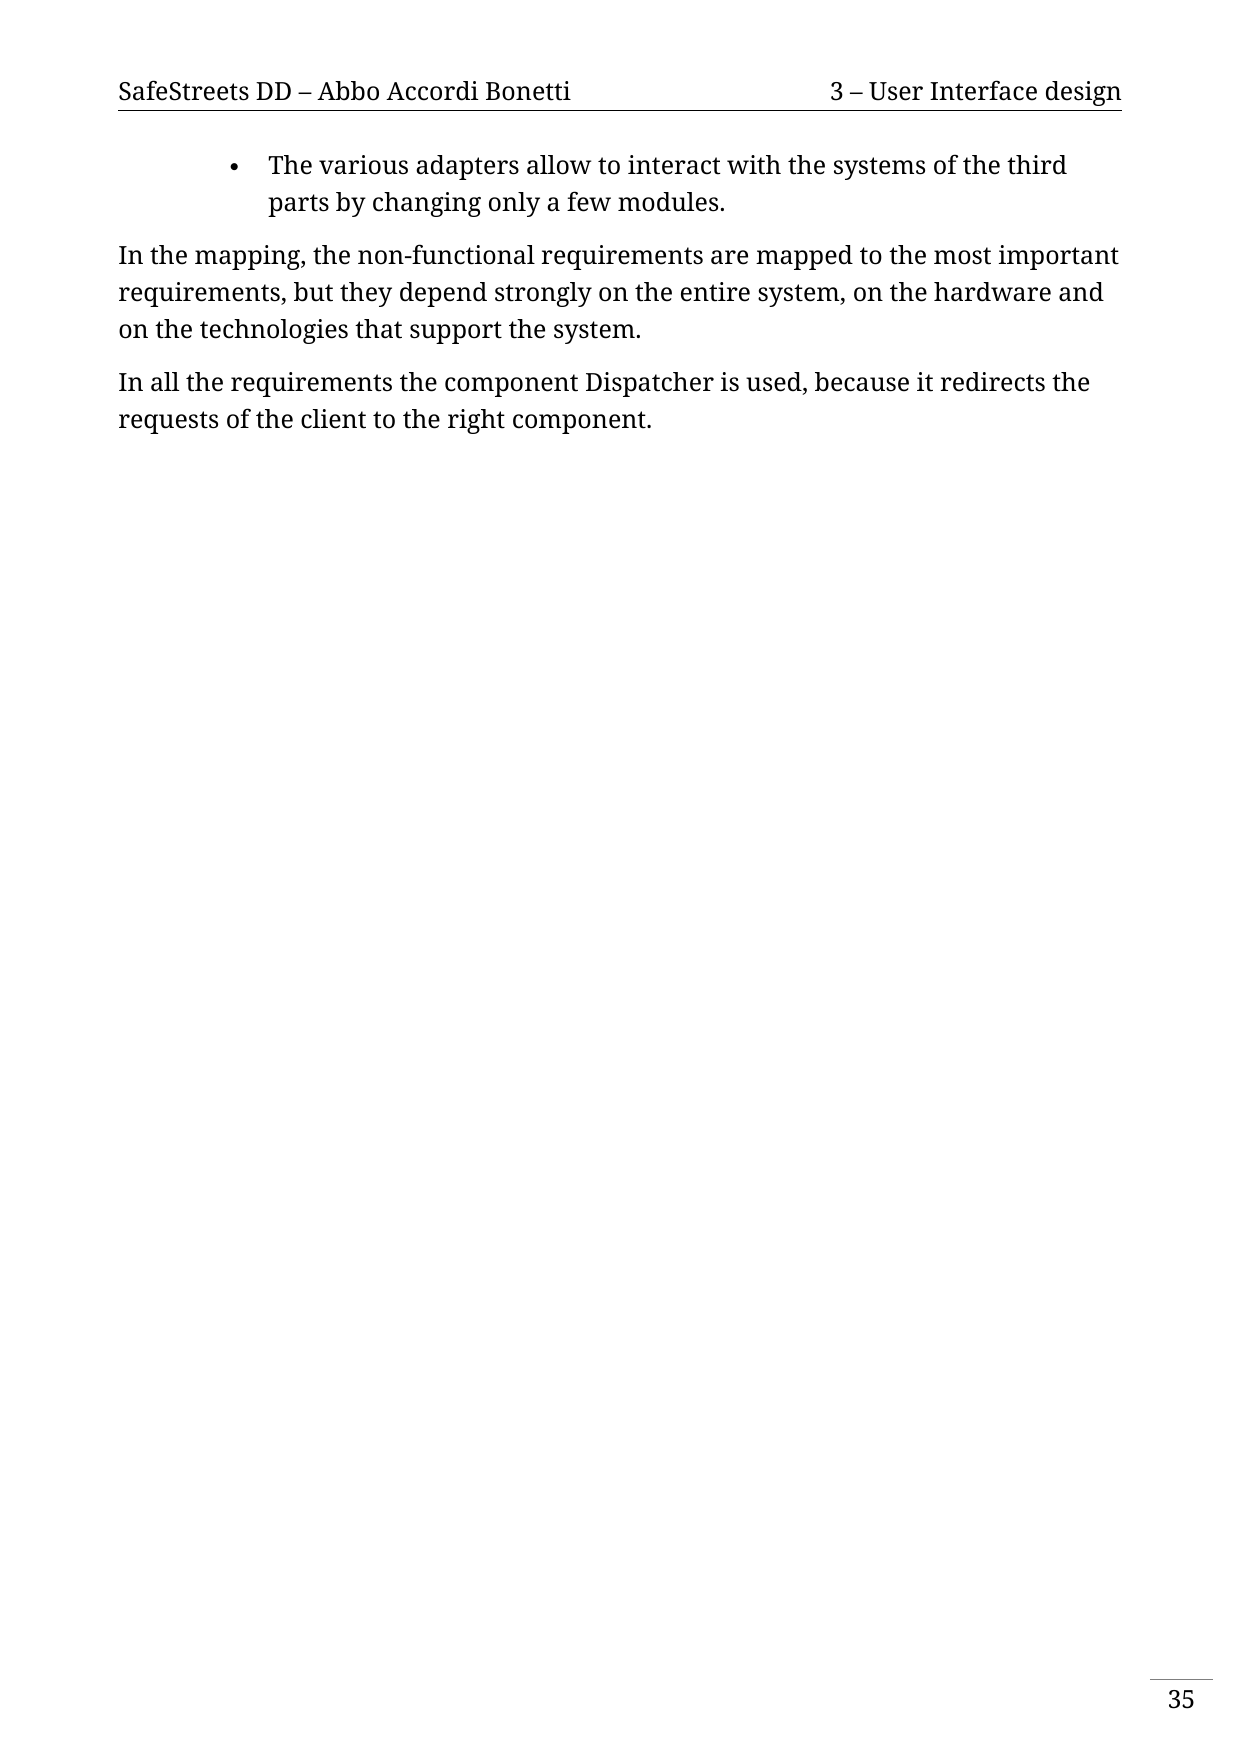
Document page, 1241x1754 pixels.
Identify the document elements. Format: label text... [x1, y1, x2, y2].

text In the mapping, the non-functional requirements are mapped to the most important requirements, but they depend strongly on the entire system, on the hardware and on the technologies that support the system. [118, 238, 1122, 345]
list The various adapters allow to interact with the systems of the third parts by changing only a few modules. [231, 148, 1122, 218]
text In all the requirements the component Dispatcher is used, because it redirects the requests of the client to the right component. [118, 365, 1122, 436]
